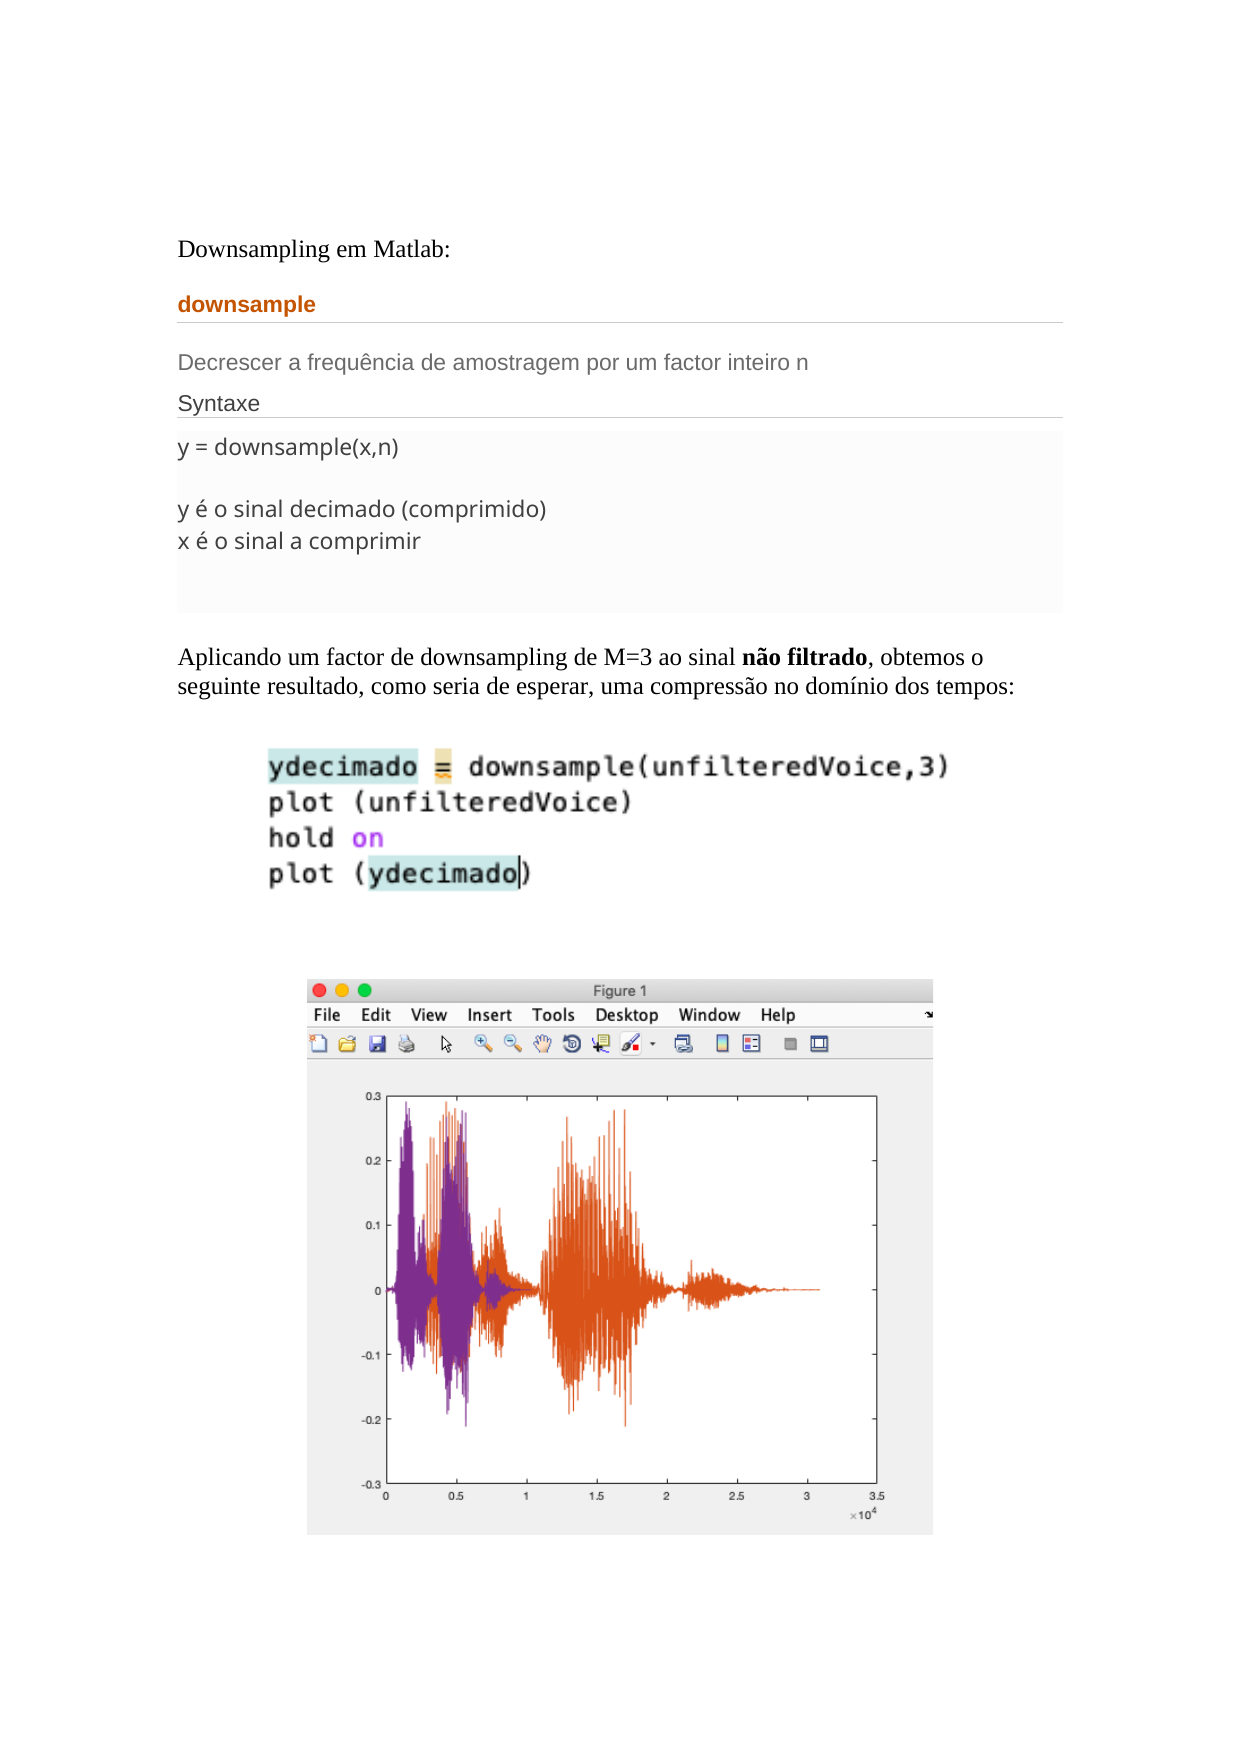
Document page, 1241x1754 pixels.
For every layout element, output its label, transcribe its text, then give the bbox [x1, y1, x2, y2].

text Downsampling em Matlab: [177, 234, 1063, 263]
picture [307, 979, 934, 1535]
text x é o sinal a comprimir [177, 524, 1063, 556]
picture [254, 728, 986, 923]
text Aplicando um factor de downsampling de M=3 ao sinal não filtrado, obtemos o seguinte resultado, como seria de esperar, uma compressão no domínio dos tempos: [177, 642, 1063, 700]
subtitle downsample [177, 291, 1063, 322]
subtitle Syntaxe [177, 390, 1063, 417]
text y = downsample(x,n) [177, 431, 1063, 462]
text Decrescer a frequência de amostragem por um factor inteiro n [177, 348, 1063, 375]
text y é o sinal decimado (comprimido) [177, 493, 1063, 524]
